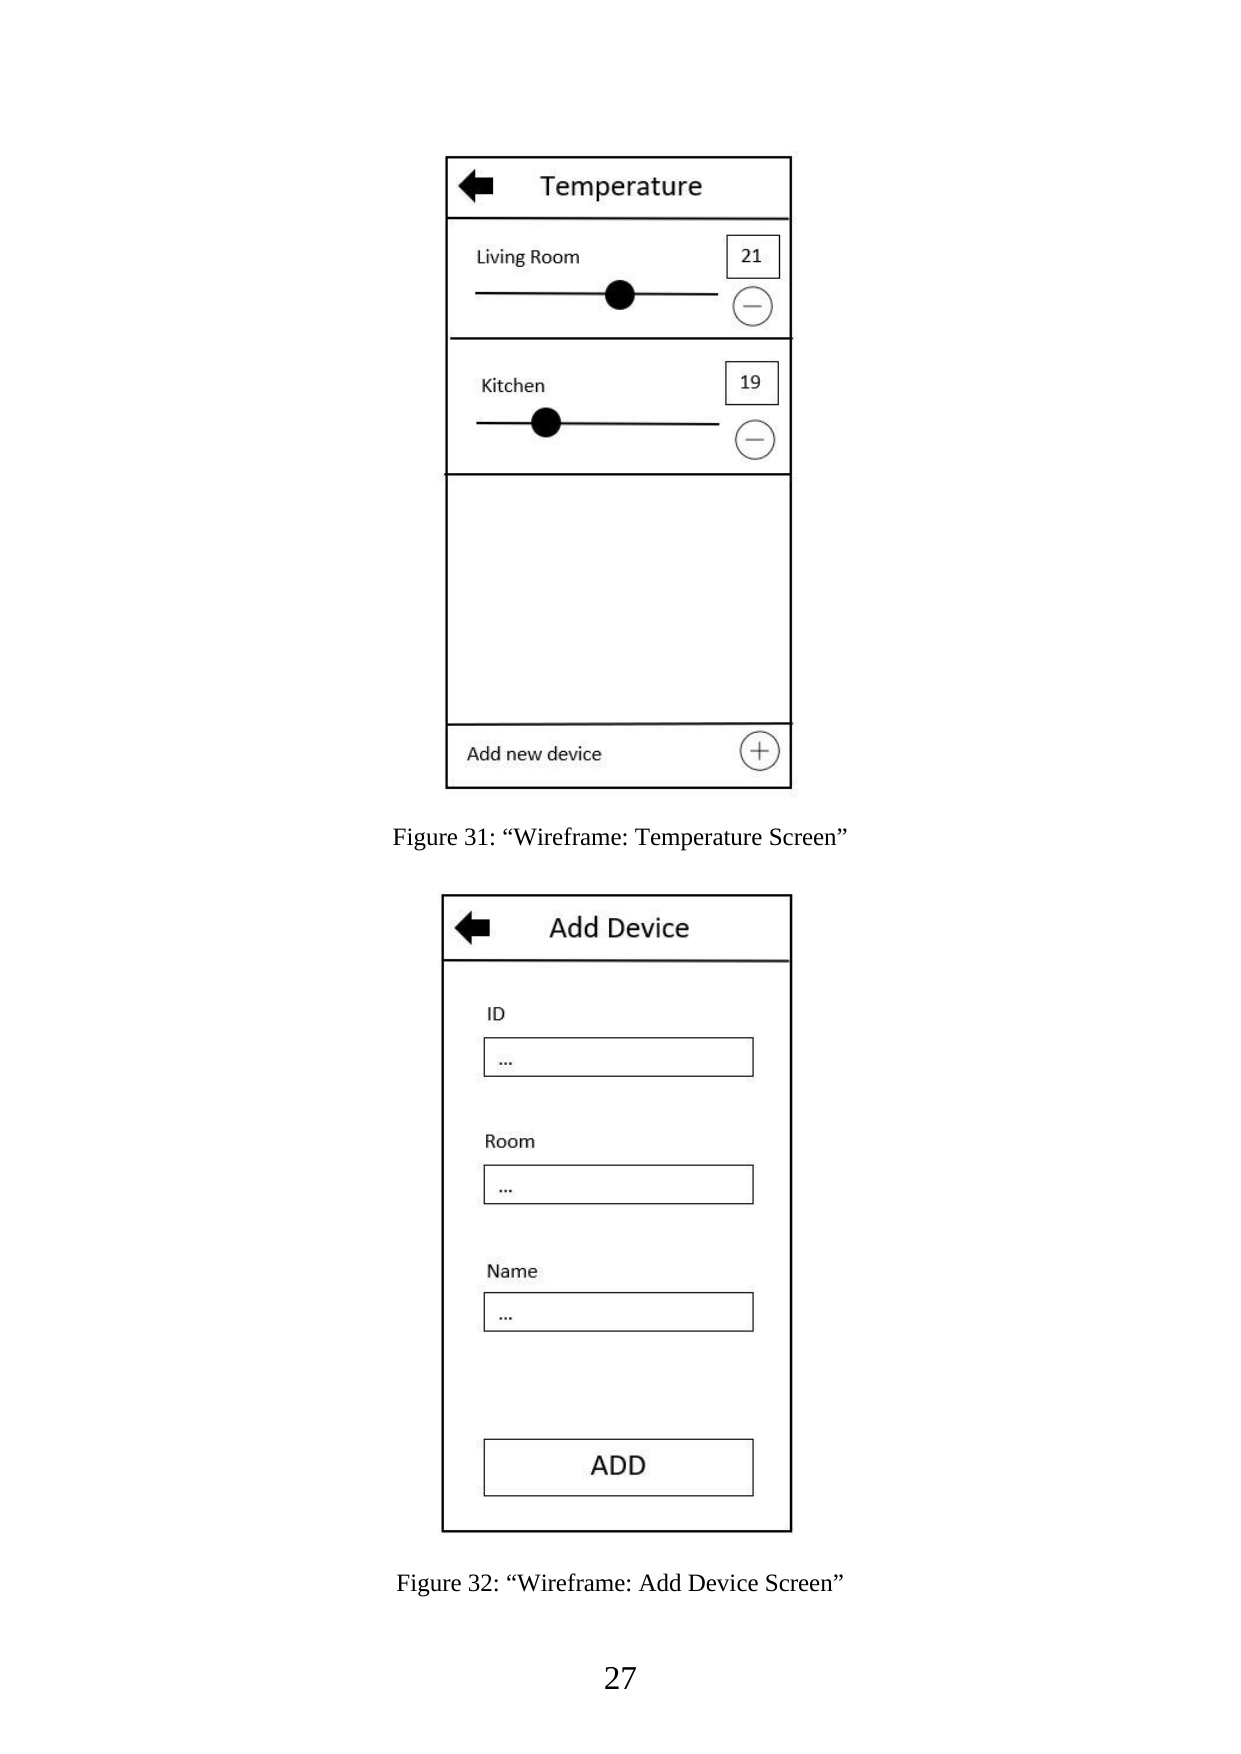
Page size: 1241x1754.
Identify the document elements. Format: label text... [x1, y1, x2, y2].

picture [436, 150, 804, 801]
text Figure 31: “Wireframe: Temperature Screen” [150, 822, 1090, 850]
text Figure 32: “Wireframe: Add Device Screen” [150, 1568, 1090, 1596]
picture [438, 881, 802, 1547]
